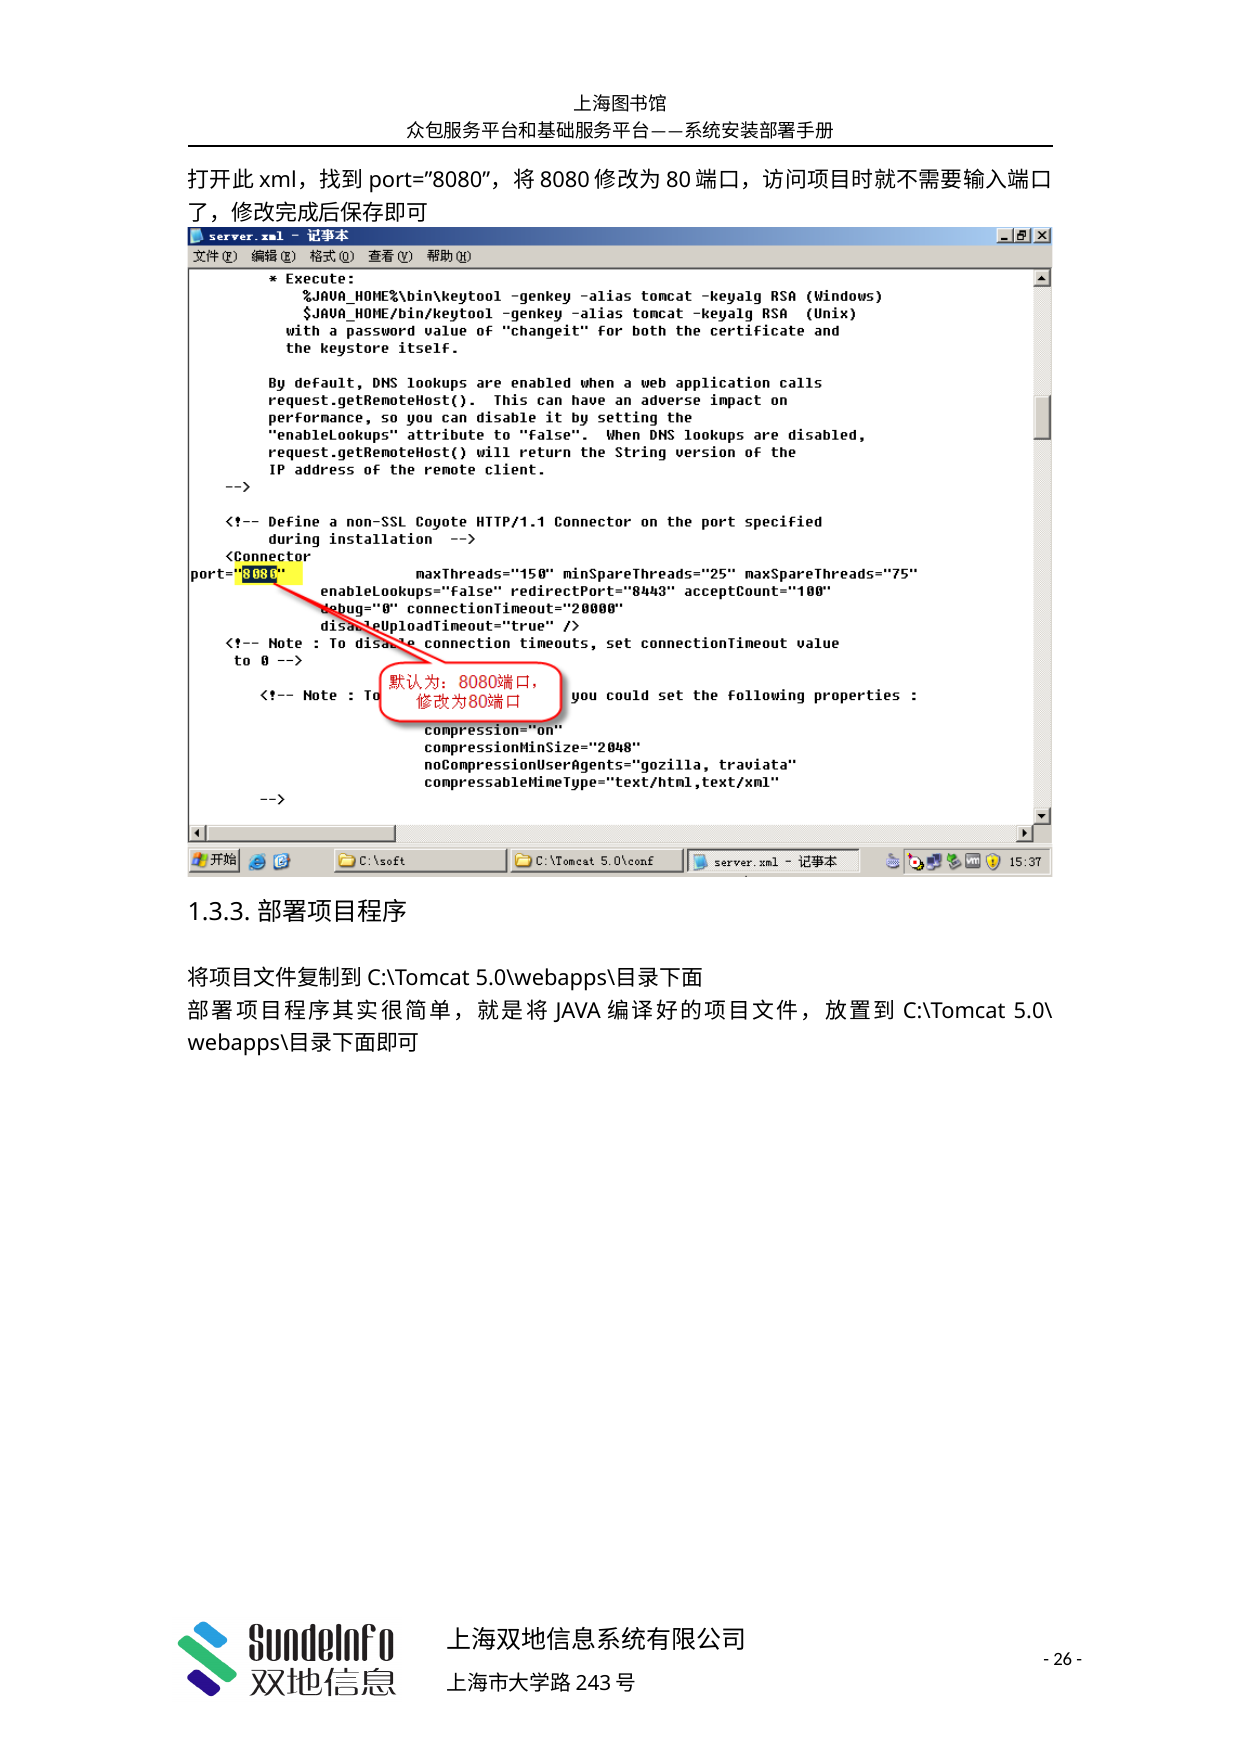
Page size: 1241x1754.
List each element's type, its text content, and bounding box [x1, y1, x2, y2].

picture [187, 227, 1053, 877]
text 将项目文件复制到C:\Tomcat 5.0\webapps\目录下面 [187, 960, 1053, 993]
text 部署项目程序其实很简单，就是将JAVA编译好的项目文件，放置到C:\Tomcat 5.0\webapps\目录下面即可 [187, 993, 1053, 1058]
text 打开此xml，找到port=”8080”，将8080修改为80端口，访问项目时就不需要输入端口了，修改完成后保存即可 [187, 162, 1053, 227]
text 1.3.3. 部署项目程序 [187, 877, 1053, 942]
picture [172, 1615, 403, 1702]
